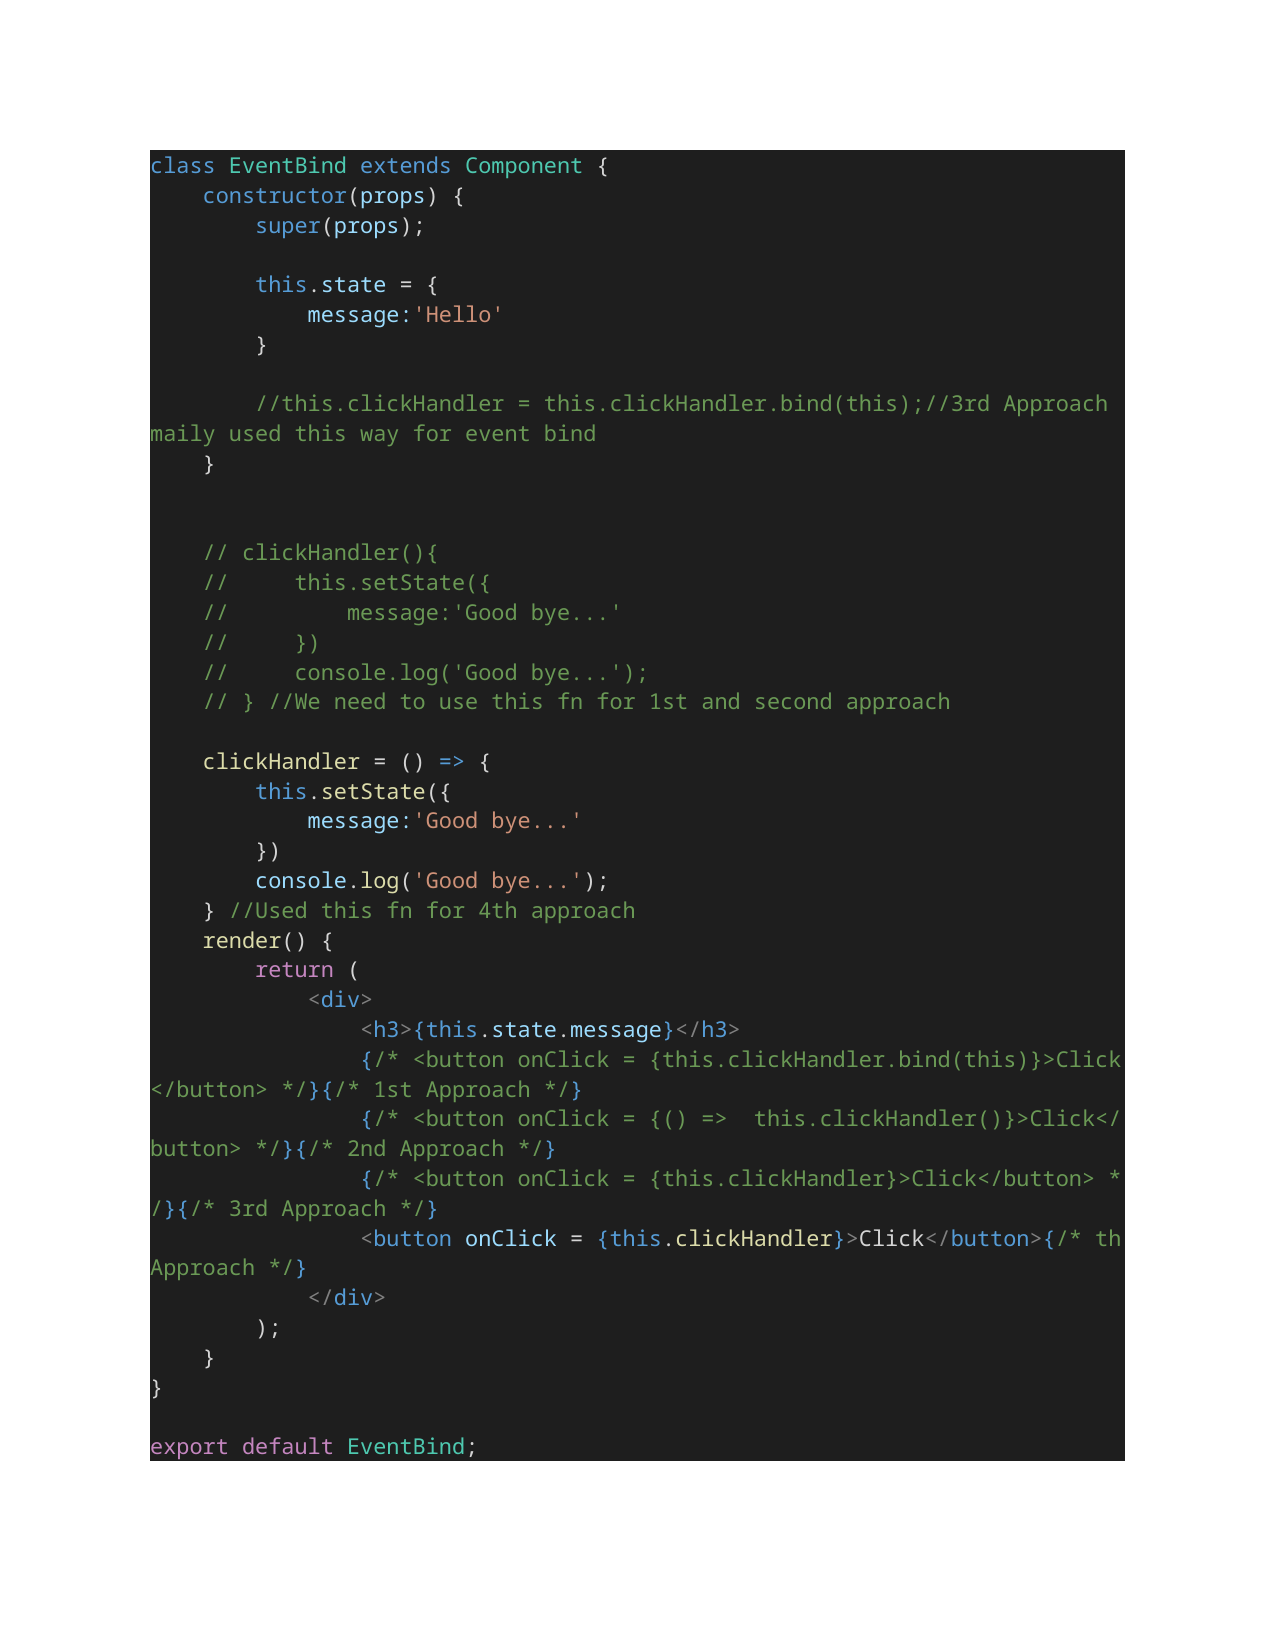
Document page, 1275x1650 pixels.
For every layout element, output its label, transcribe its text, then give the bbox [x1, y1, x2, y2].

text <div> [150, 984, 1125, 1014]
text export default EventBind; [150, 1431, 1125, 1461]
text // }) [150, 627, 1125, 656]
text } [150, 329, 1125, 358]
text clickHandler = () => { [150, 746, 1125, 776]
text constructor(props) { [150, 180, 1125, 209]
text } //Used this fn for 4th approach [150, 895, 1125, 924]
text // clickHandler(){ [150, 537, 1125, 567]
text {/* <button onClick = {this.clickHandler.bind(this)}>Click</button> */}{/* 1st Approach */} [150, 1044, 1125, 1103]
text </div> [150, 1282, 1125, 1312]
text } [150, 448, 1125, 478]
text {/* <button onClick = {() => this.clickHandler()}>Click</button> */}{/* 2nd Approach */} [150, 1103, 1125, 1163]
text <button onClick = {this.clickHandler}>Click</button>{/* th Approach */} [150, 1222, 1125, 1282]
text ); [150, 1312, 1125, 1342]
text message:'Hello' [150, 299, 1125, 329]
text // console.log('Good bye...'); [150, 656, 1125, 686]
text {/* <button onClick = {this.clickHandler}>Click</button> */}{/* 3rd Approach */} [150, 1163, 1125, 1222]
text message:'Good bye...' [150, 805, 1125, 835]
text // message:'Good bye...' [150, 597, 1125, 627]
text console.log('Good bye...'); [150, 865, 1125, 895]
text return ( [150, 954, 1125, 984]
text class EventBind extends Component { [150, 150, 1125, 180]
text //this.clickHandler = this.clickHandler.bind(this);//3rd Approach maily used this way for event bind [150, 388, 1125, 448]
text } [150, 1371, 1125, 1401]
text // } //We need to use this fn for 1st and second approach [150, 686, 1125, 716]
text super(props); [150, 209, 1125, 239]
text render() { [150, 924, 1125, 954]
text <h3>{this.state.message}</h3> [150, 1014, 1125, 1044]
text // this.setState({ [150, 567, 1125, 597]
text this.setState({ [150, 776, 1125, 805]
text }) [150, 835, 1125, 865]
text this.state = { [150, 269, 1125, 299]
text } [150, 1342, 1125, 1371]
